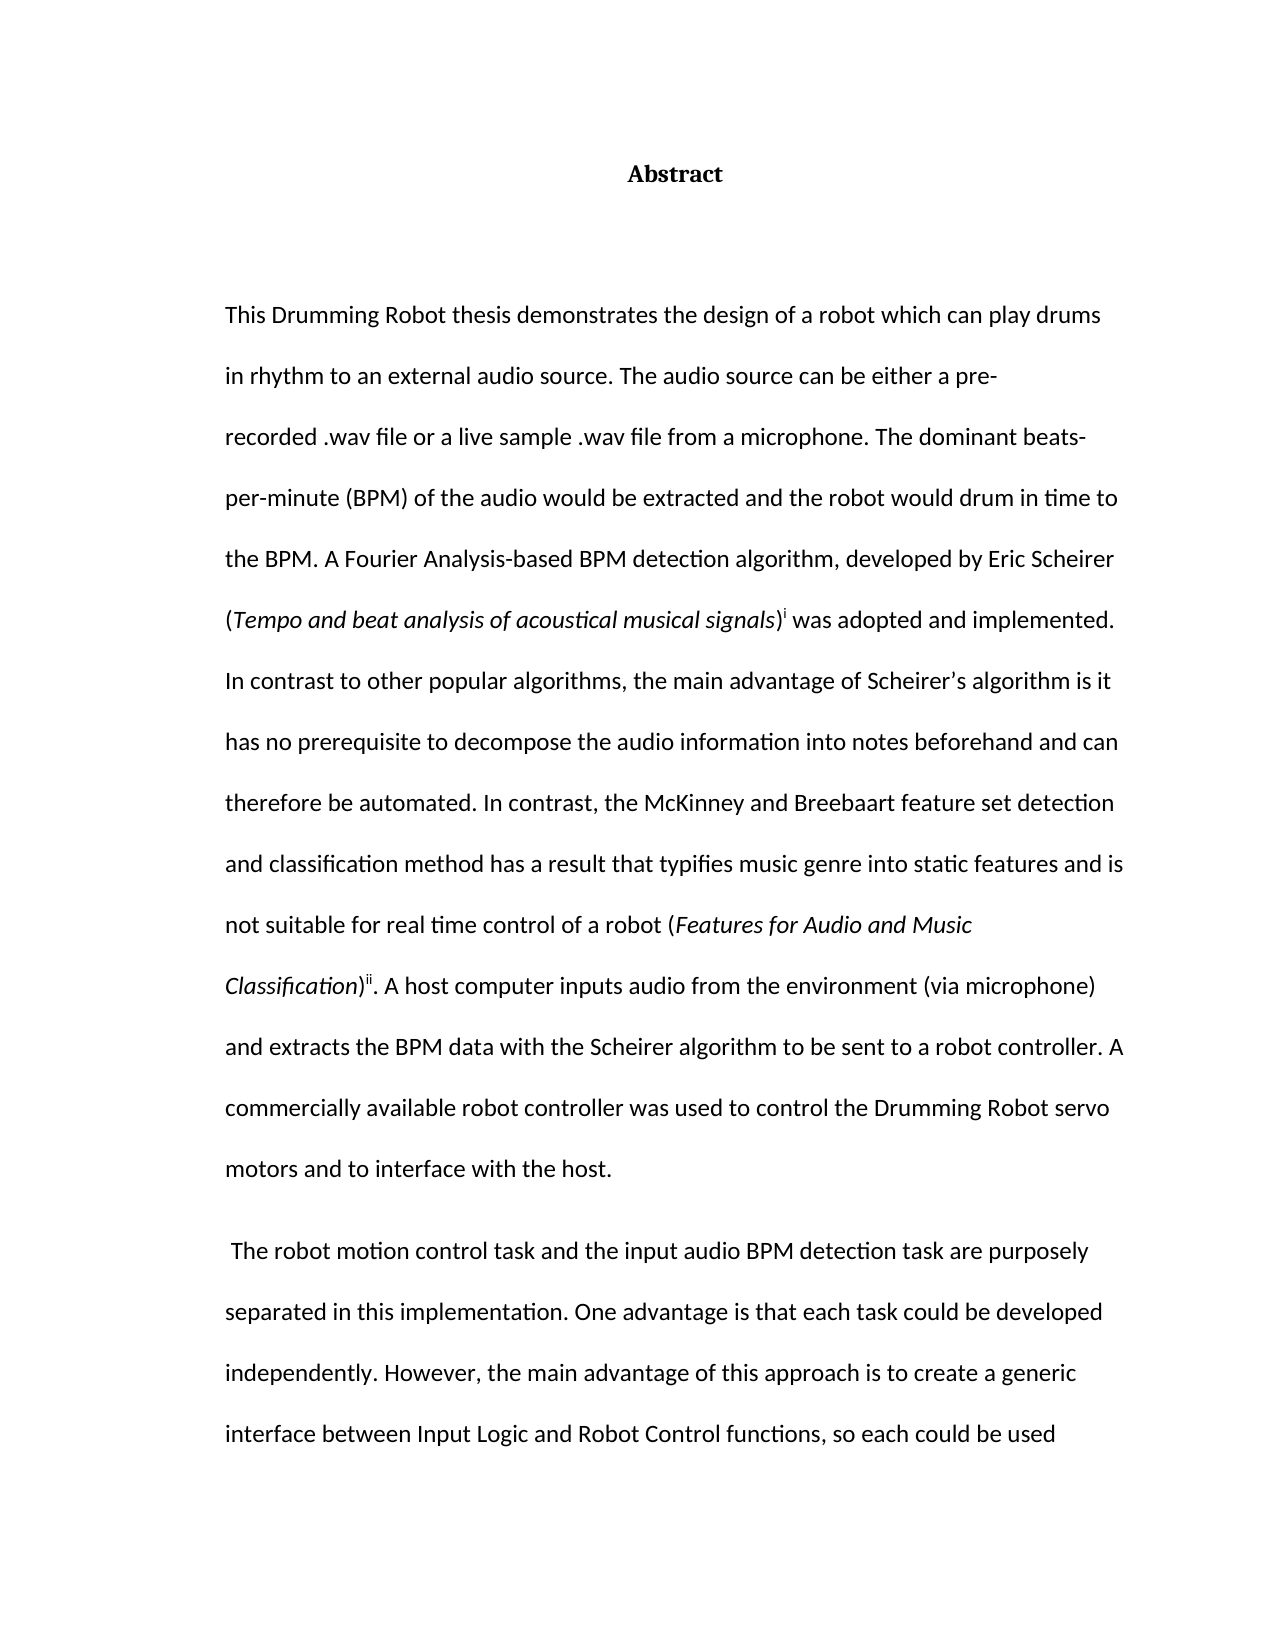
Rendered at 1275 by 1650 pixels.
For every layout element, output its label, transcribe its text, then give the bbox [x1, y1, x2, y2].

text This Drumming Robot thesis demonstrates the design of a robot which can play drums in rhythm to an external audio source. The audio source can be either a pre-recorded .wav file or a live sample .wav file from a microphone. The dominant beats-per-minute (BPM) of the audio would be extracted and the robot would drum in time to the BPM. A Fourier Analysis-based BPM detection algorithm, developed by Eric Scheirer (Tempo and beat analysis of acoustical musical signals) was adopted and implemented. In contrast to other popular algorithms, the main advantage of Scheirer’s algorithm is it has no prerequisite to decompose the audio information into notes beforehand and can therefore be automated. In contrast, the McKinney and Breebaart feature set detection and classification method has a result that typifies music genre into static features and is not suitable for real time control of a robot (Features for Audio and Music Classification). A host computer inputs audio from the environment (via microphone) and extracts the BPM data with the Scheirer algorithm to be sent to a robot controller. A commercially available robot controller was used to control the Drumming Robot servo motors and to interface with the host. [225, 299, 1125, 1184]
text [225, 1235, 1125, 1449]
subtitle Abstract [225, 159, 1125, 188]
